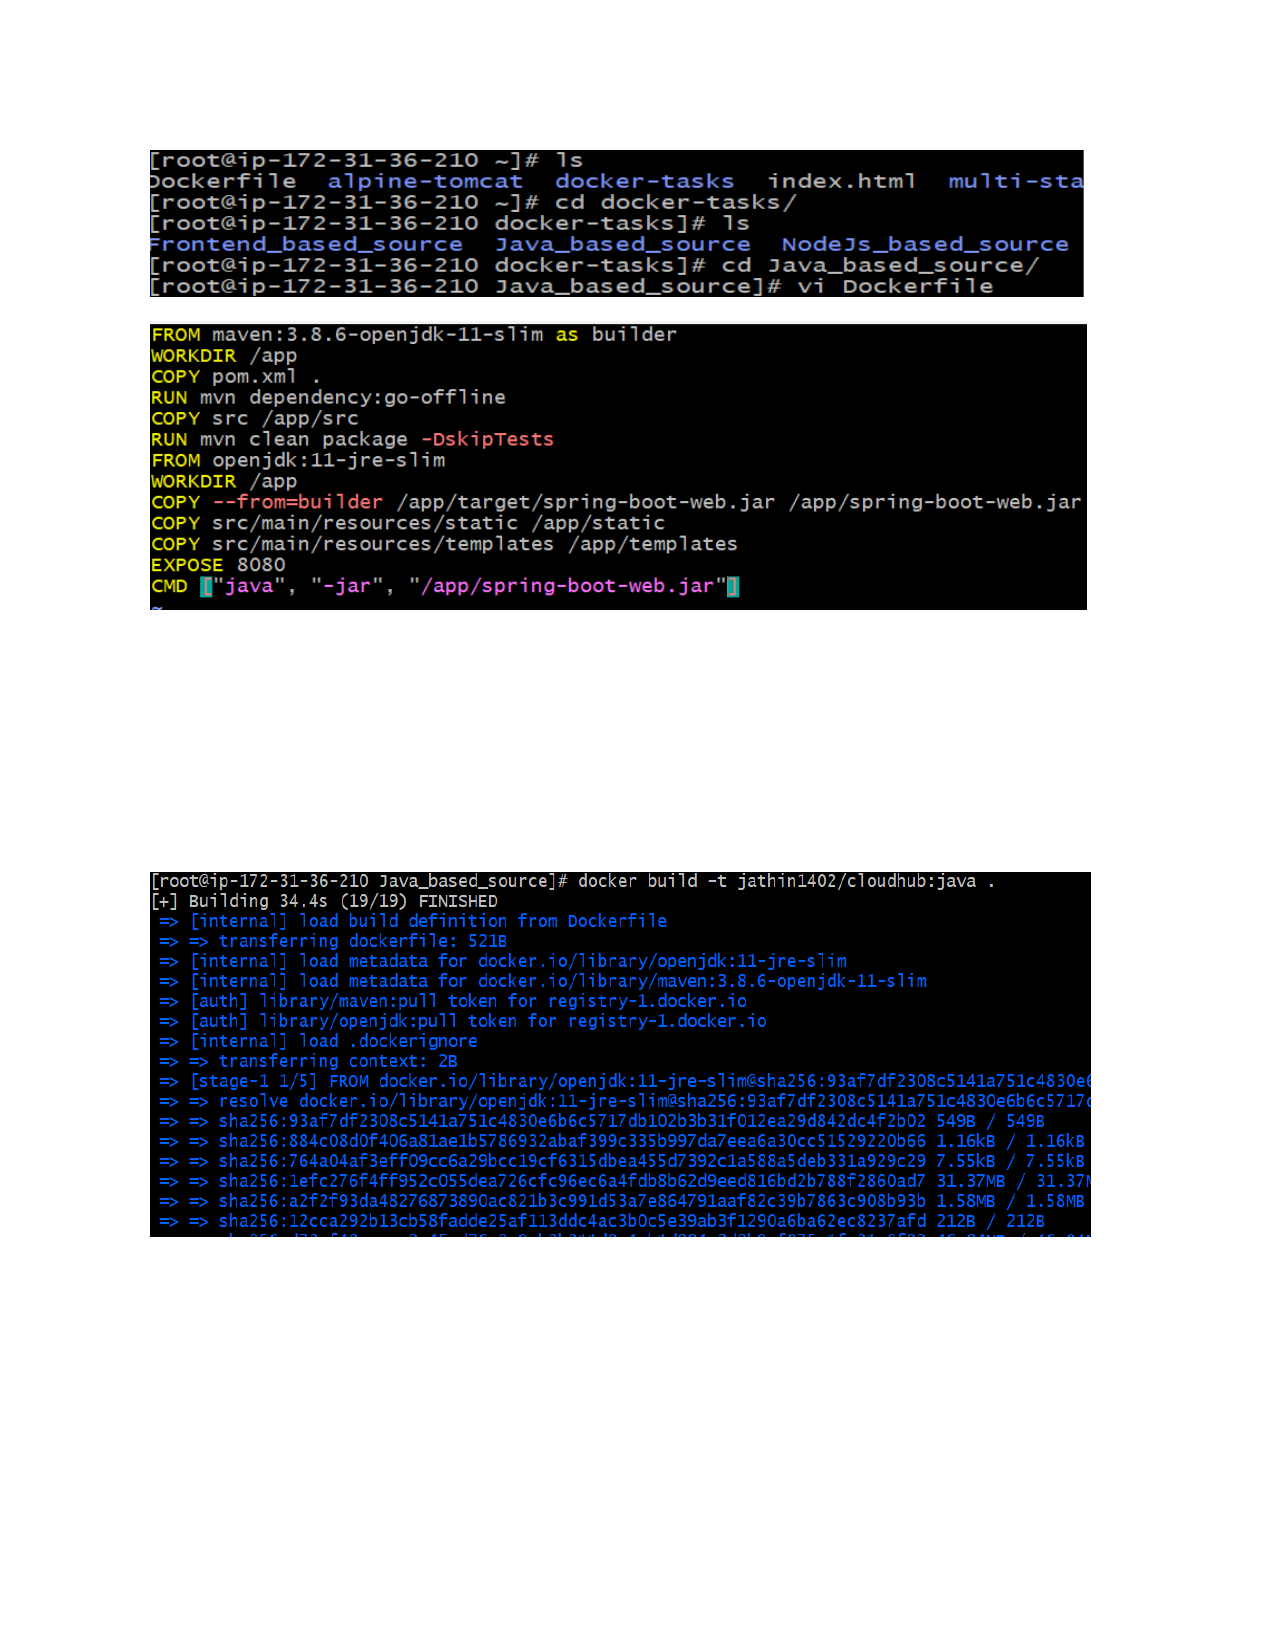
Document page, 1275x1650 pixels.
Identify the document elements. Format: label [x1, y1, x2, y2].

picture [150, 872, 1091, 1237]
picture [150, 150, 1084, 297]
picture [150, 321, 1087, 610]
